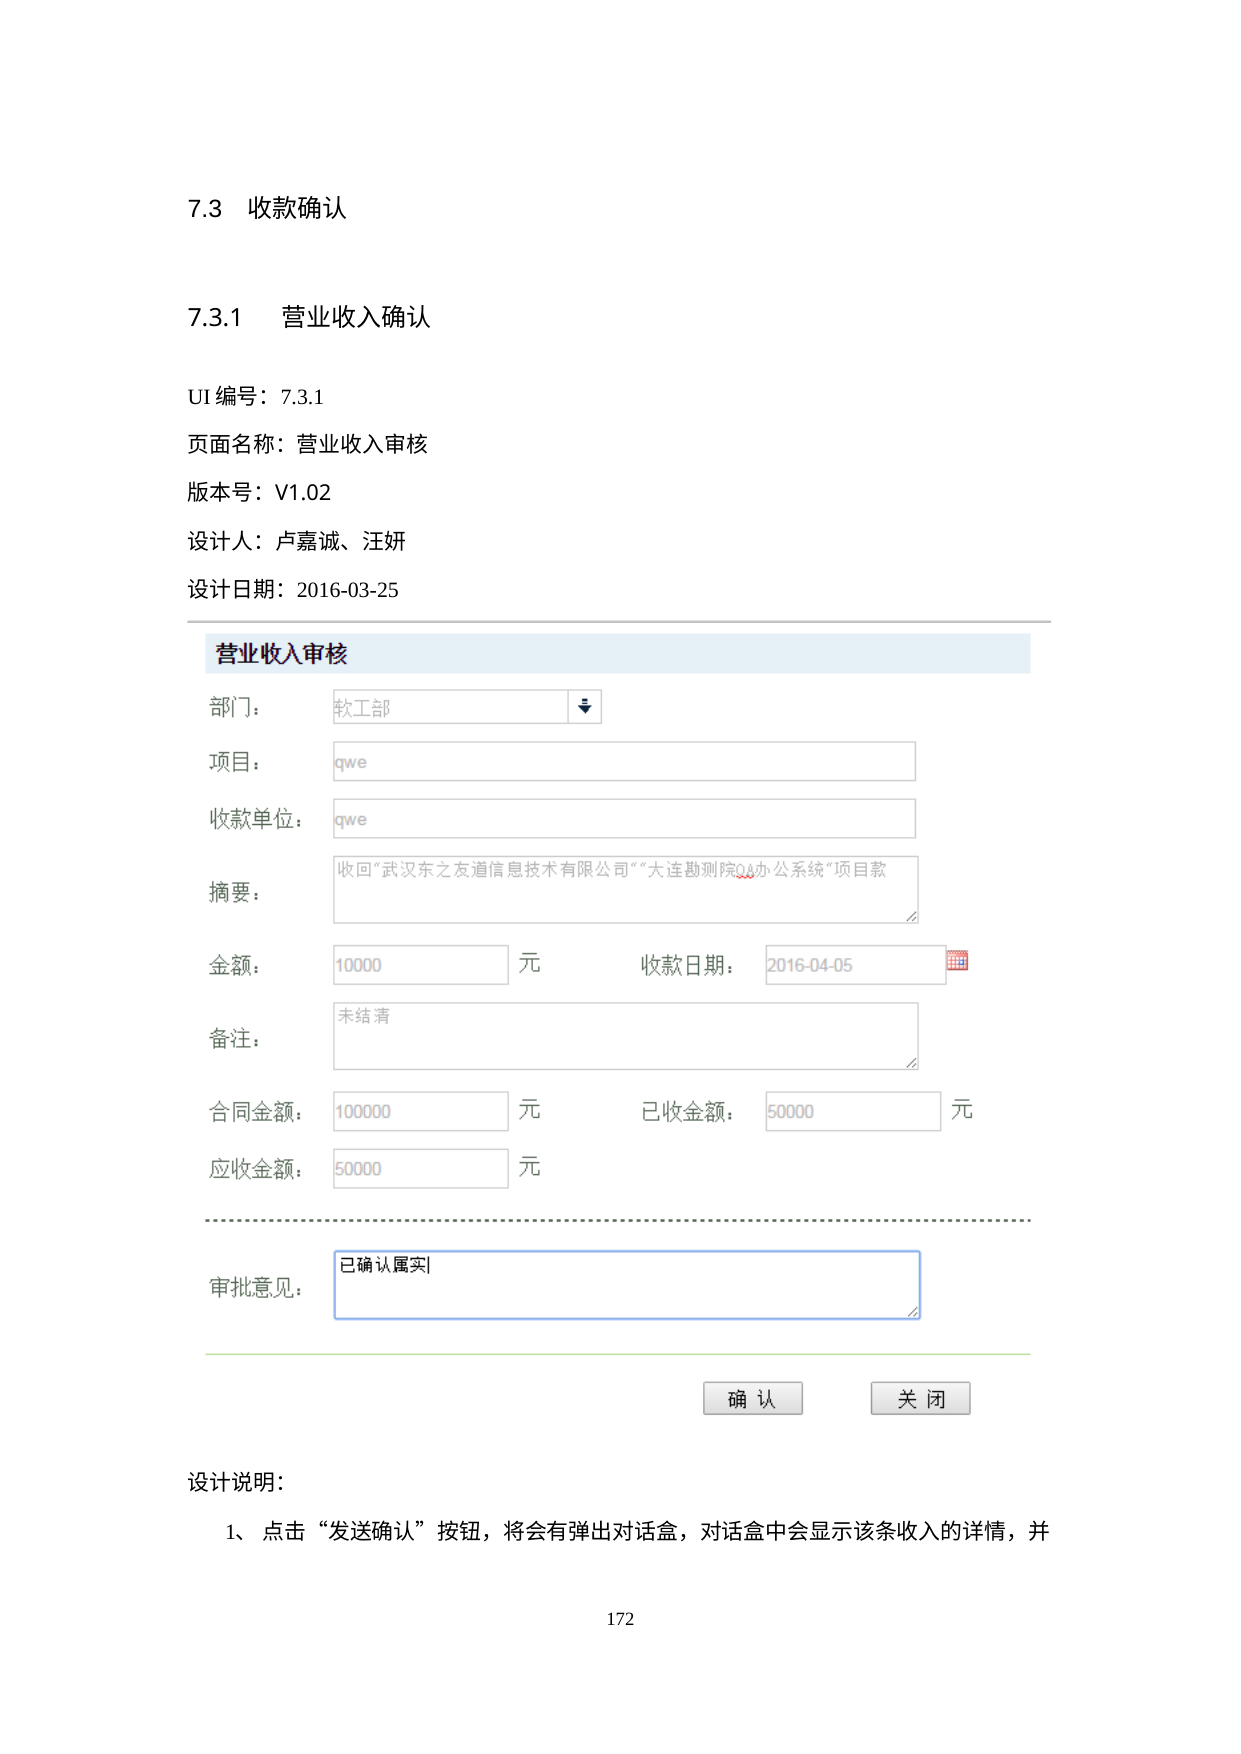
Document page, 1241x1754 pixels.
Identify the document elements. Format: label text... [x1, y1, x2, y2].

subtitle 营业收入确认 [187, 283, 1053, 348]
text 页面名称：营业收入审核 [187, 427, 1053, 459]
text 版本号：V1.02 [187, 475, 1053, 507]
text 设计人：卢嘉诚、汪妍 [187, 523, 1053, 556]
subtitle 收款确认 [187, 174, 1053, 239]
picture [187, 620, 1052, 1455]
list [225, 1513, 1053, 1546]
text UI编号：7.3.1 [187, 378, 1053, 411]
list 设计说明： [187, 1465, 1053, 1497]
text 设计日期：2016-03-25 [187, 572, 1053, 604]
